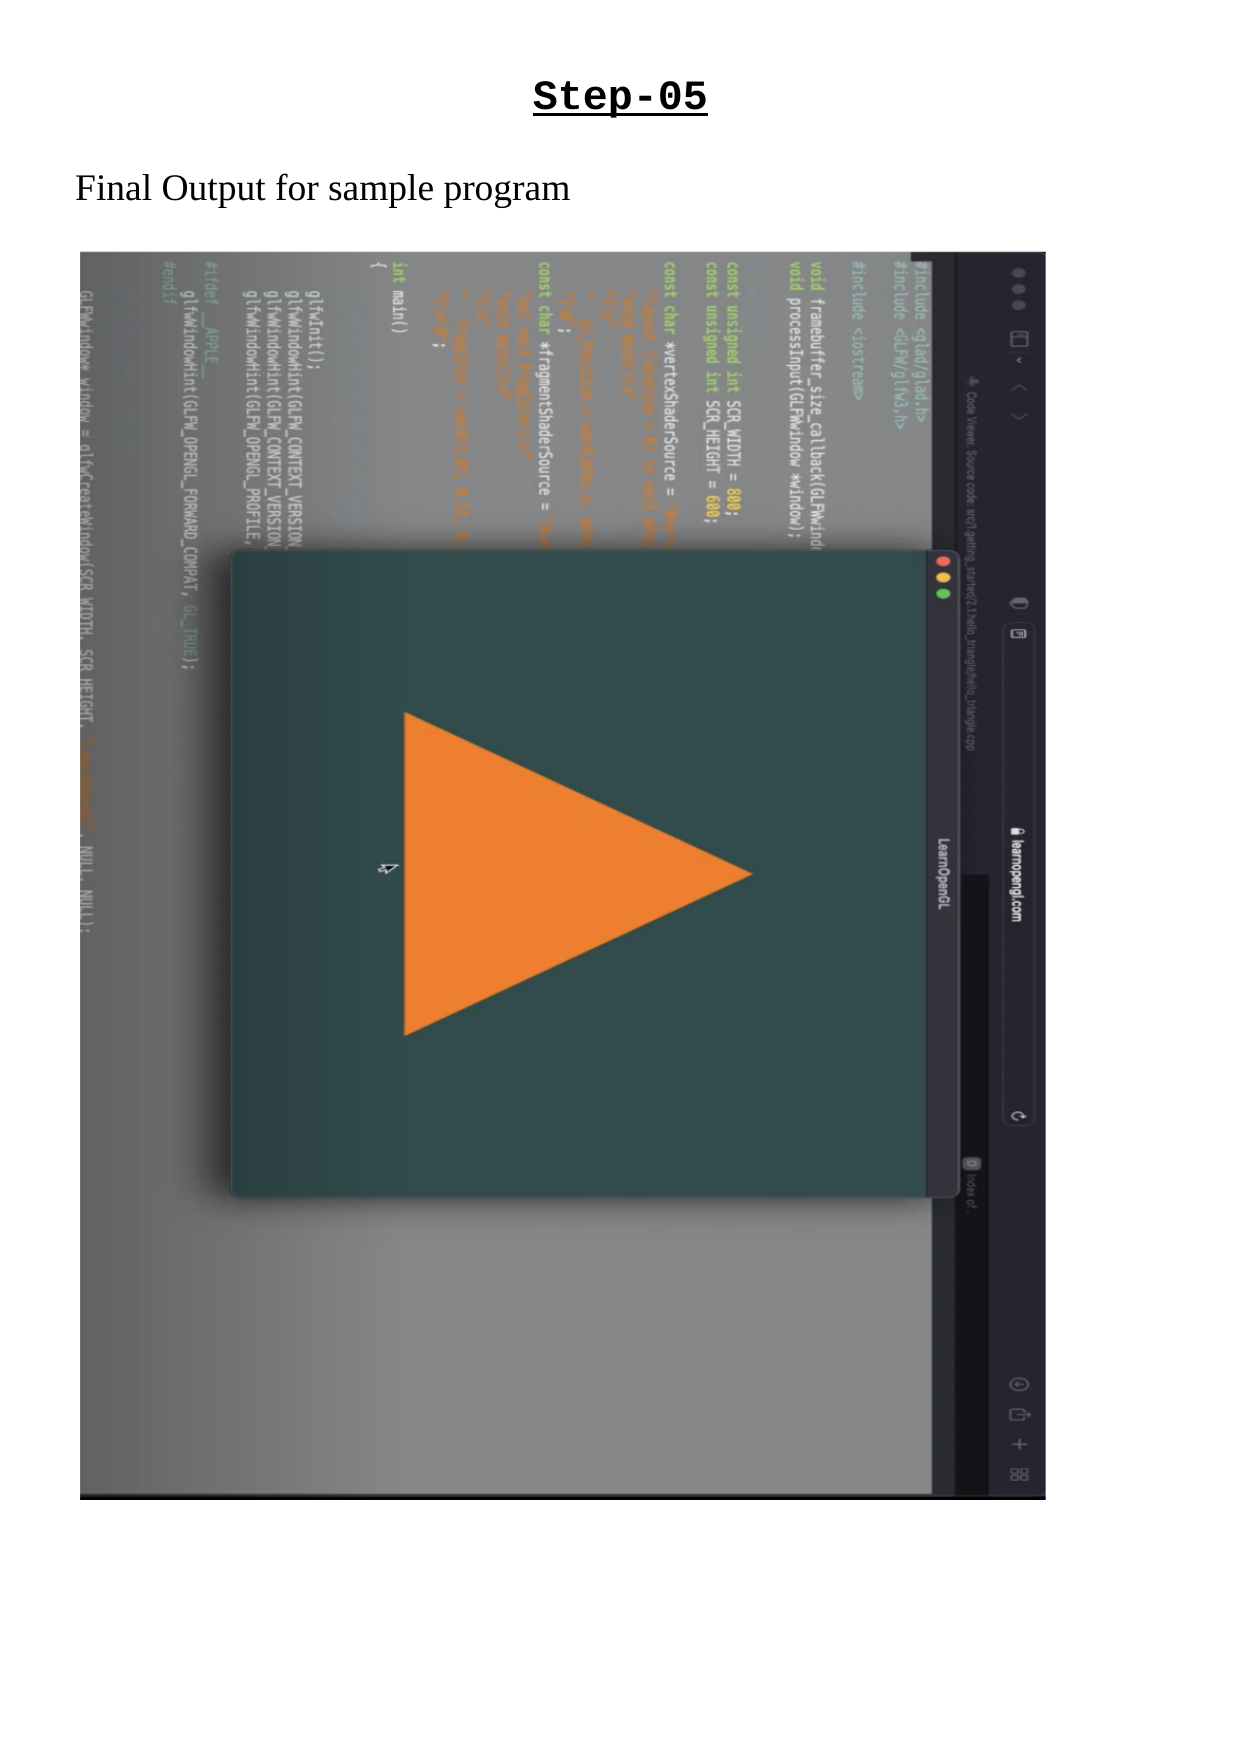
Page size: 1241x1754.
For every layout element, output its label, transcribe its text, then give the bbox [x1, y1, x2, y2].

picture [81, 253, 1046, 1499]
text Final Output for sample program [75, 165, 1165, 208]
text Step-05 [75, 75, 1165, 122]
